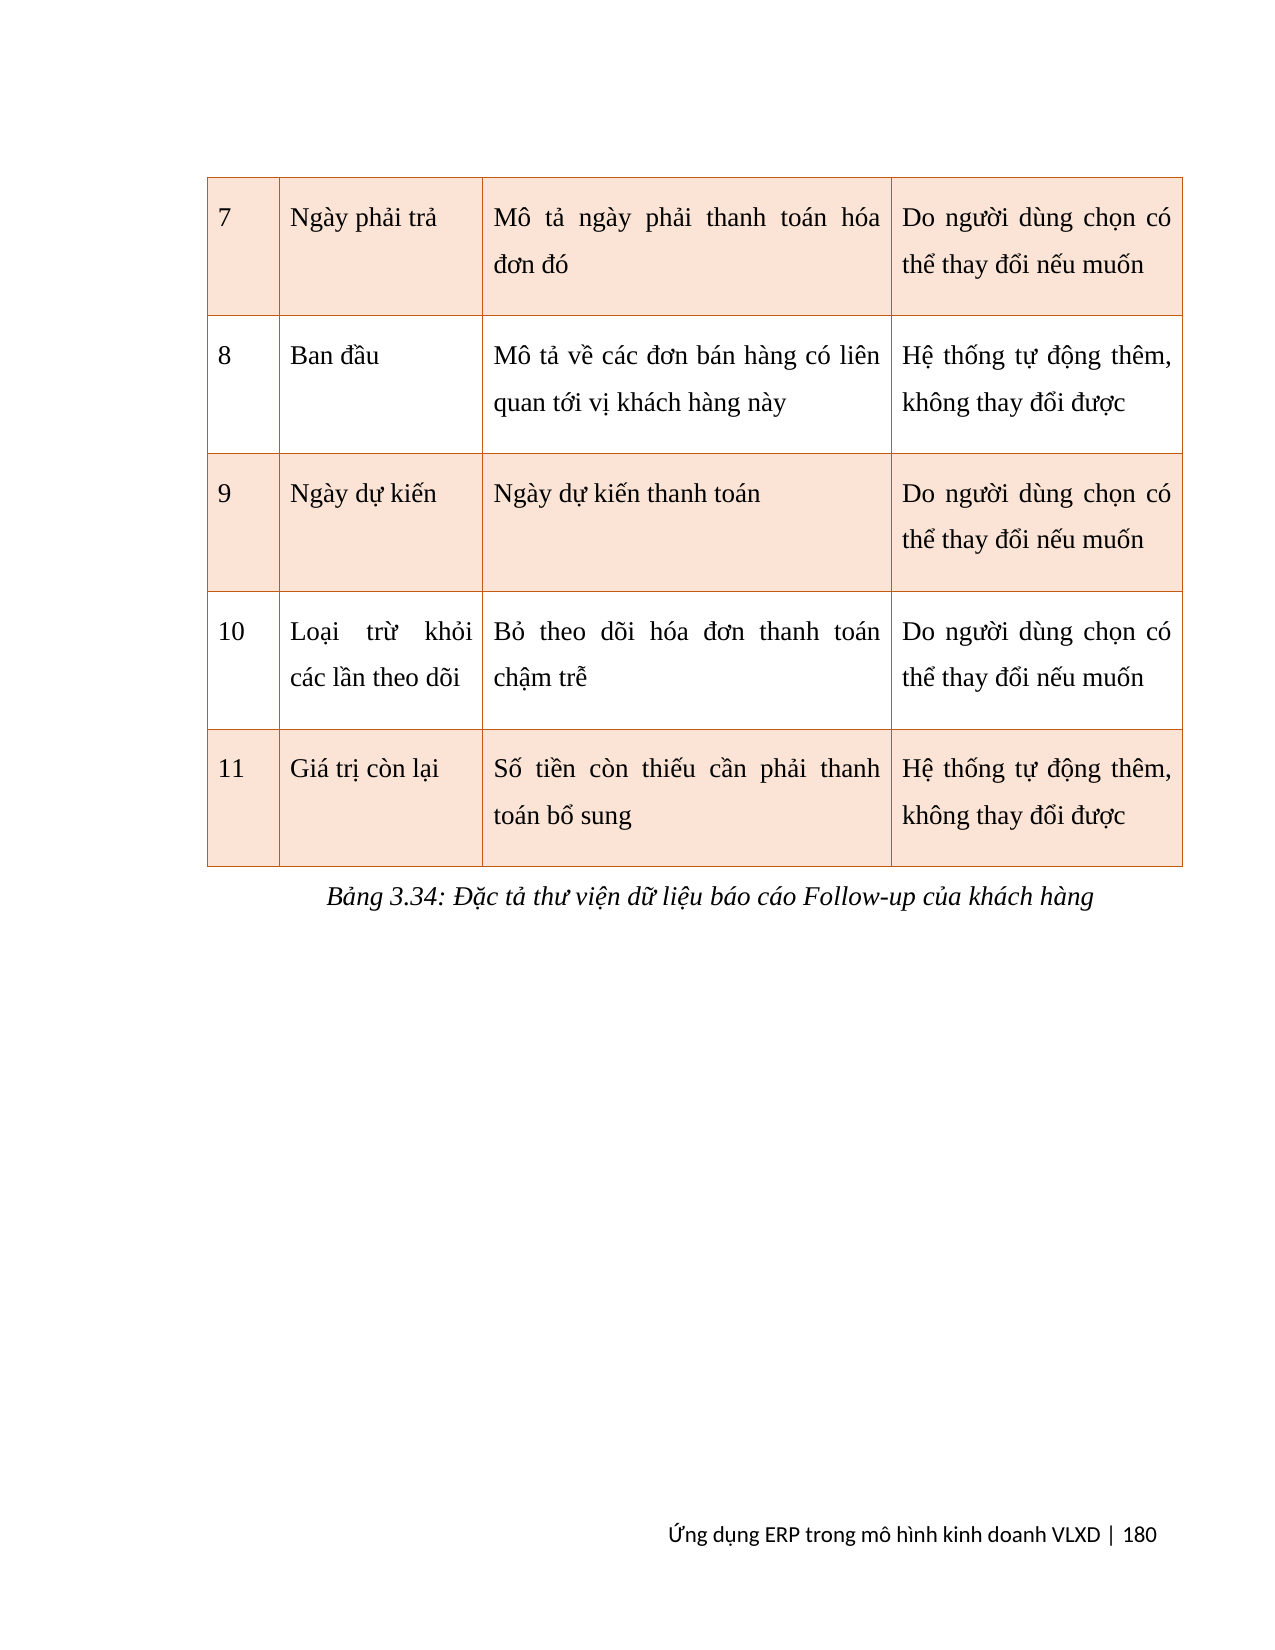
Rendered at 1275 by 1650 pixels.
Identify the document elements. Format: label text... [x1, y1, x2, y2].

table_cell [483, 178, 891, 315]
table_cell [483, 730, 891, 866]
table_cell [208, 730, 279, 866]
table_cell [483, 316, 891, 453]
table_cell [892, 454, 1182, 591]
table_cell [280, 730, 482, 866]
list Bảng 3.34: Đặc tả thư viện dữ liệu báo cáo Follow-up của khách hàng [207, 880, 1157, 911]
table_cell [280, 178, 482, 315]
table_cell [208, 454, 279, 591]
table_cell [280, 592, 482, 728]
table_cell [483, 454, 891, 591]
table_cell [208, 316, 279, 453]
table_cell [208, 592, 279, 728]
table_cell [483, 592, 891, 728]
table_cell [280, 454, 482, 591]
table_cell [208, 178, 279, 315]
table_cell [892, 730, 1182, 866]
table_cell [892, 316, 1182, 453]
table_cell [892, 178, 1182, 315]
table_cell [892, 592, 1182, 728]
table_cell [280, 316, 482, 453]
